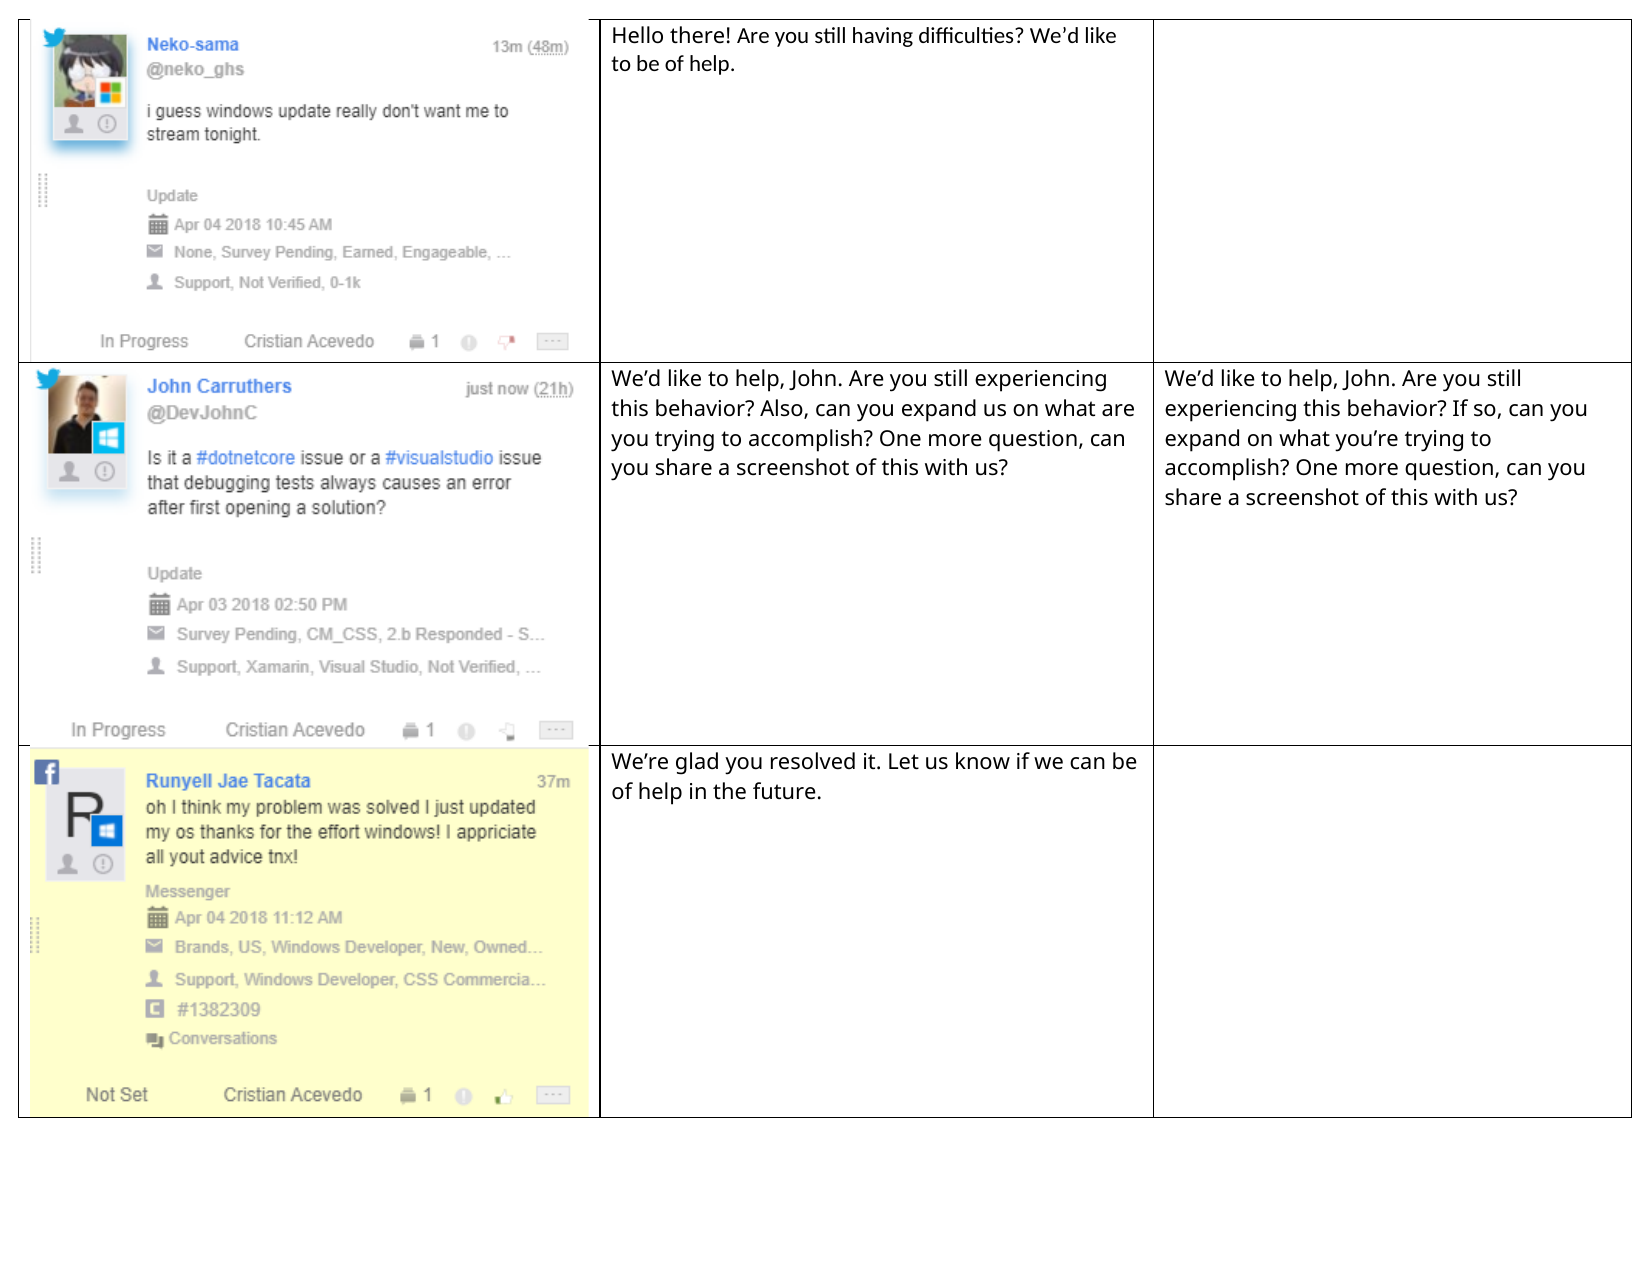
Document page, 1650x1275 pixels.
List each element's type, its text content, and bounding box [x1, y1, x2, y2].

picture [30, 19, 589, 362]
table_cell [1154, 746, 1631, 1117]
table_cell [589, 746, 599, 1117]
table_cell [589, 20, 599, 362]
table_cell [19, 746, 30, 1117]
table_cell We’d like to help, John. Are you still experiencing this behavior? If so, can you expand on what you’re trying to accomplish? One more question, can you share a screenshot of this with us? [1154, 363, 1631, 745]
table_cell We’d like to help, John. Are you still experiencing this behavior? Also, can you expand us on what are you trying to accomplish? One more question, can you share a screenshot of this with us? [601, 363, 1153, 745]
picture [30, 363, 589, 1117]
table_cell We’re glad you resolved it. Let us know if we can be of help in the future. [601, 746, 1153, 1117]
table_cell [1154, 20, 1631, 362]
table_cell [589, 363, 599, 745]
table_cell [19, 363, 30, 745]
table_cell [19, 20, 30, 362]
table_cell Hello there! Are you still having difficulties? We’d like to be of help. [601, 20, 1153, 362]
